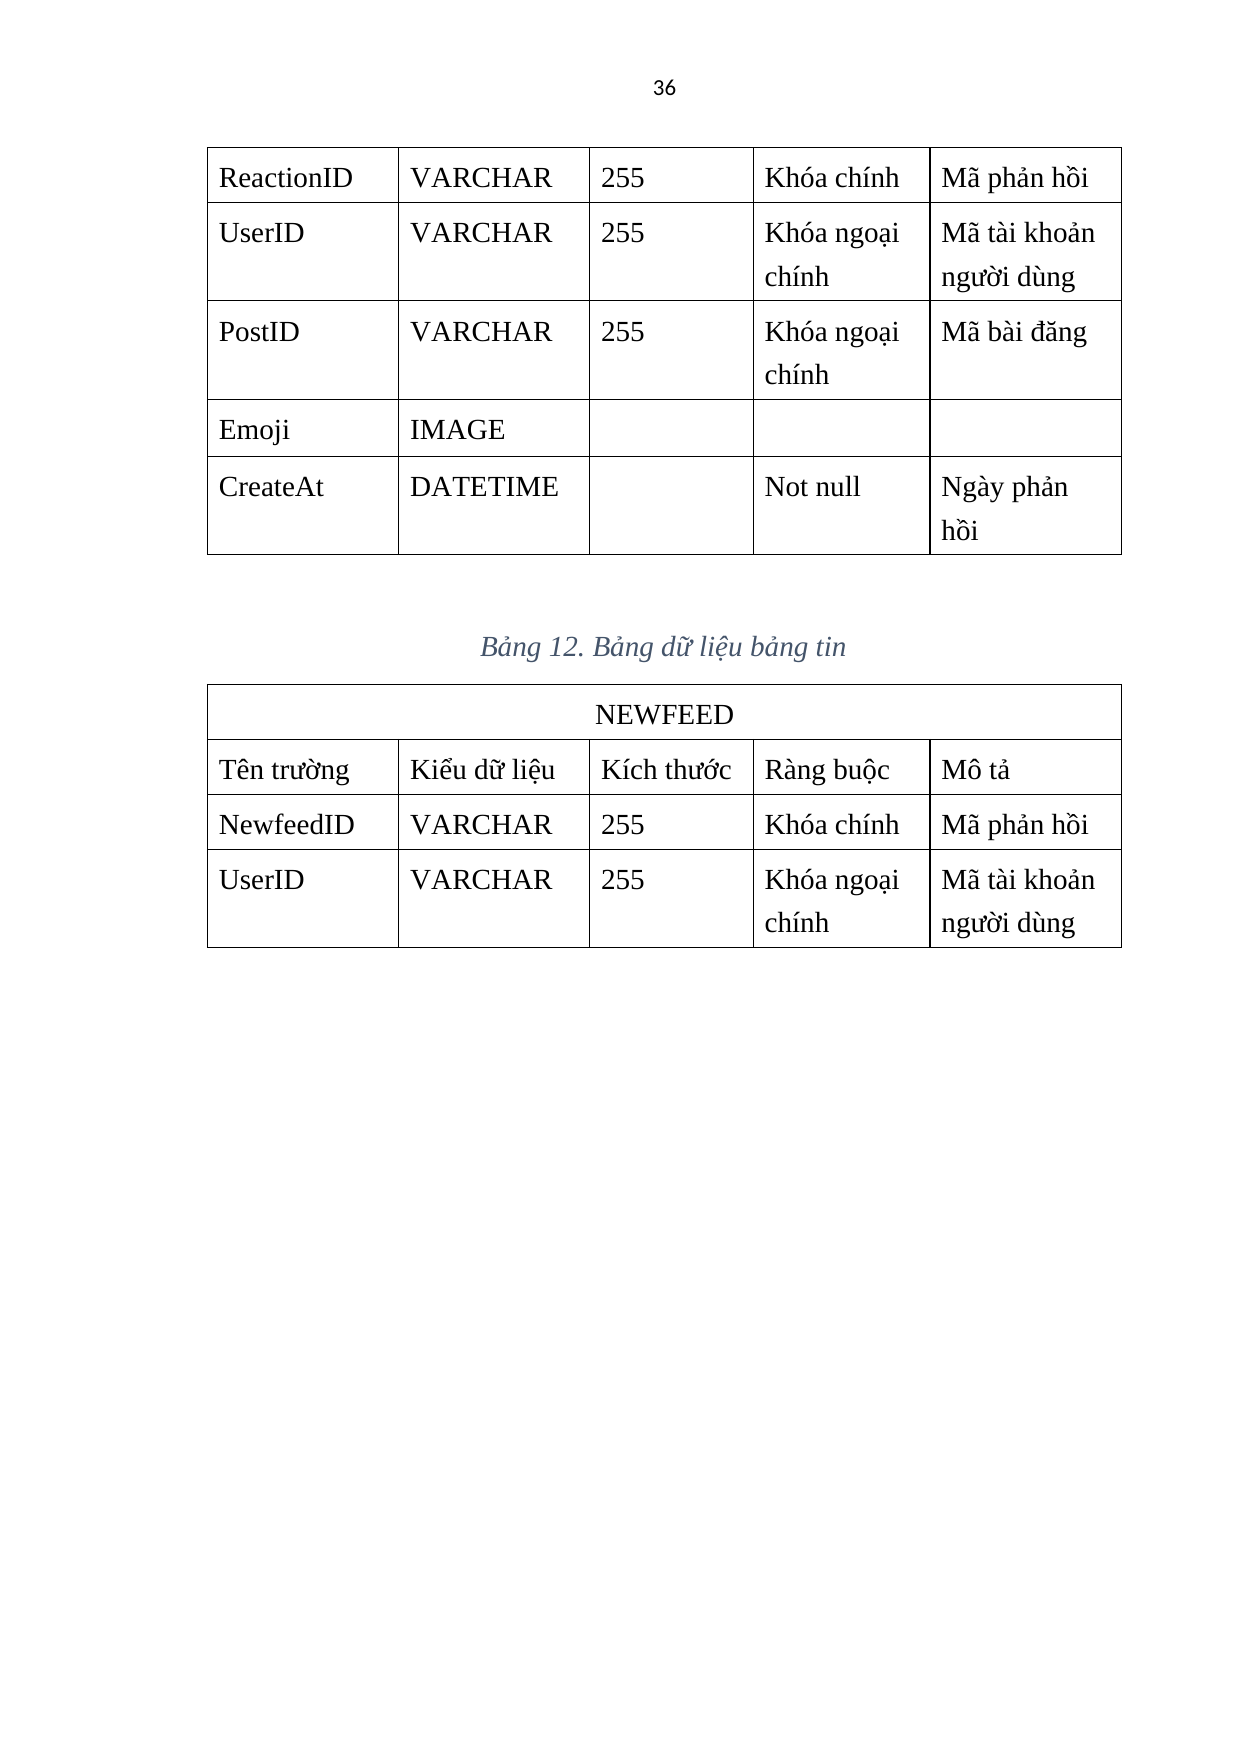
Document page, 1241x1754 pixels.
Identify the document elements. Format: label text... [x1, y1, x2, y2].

table_cell Kích thước [590, 740, 753, 794]
table_cell Not null [754, 457, 929, 554]
table_cell 255 [590, 148, 753, 202]
table_cell Mã phản hồi [931, 795, 1121, 848]
table_cell [590, 400, 753, 456]
table_cell VARCHAR [399, 301, 589, 399]
table_cell Khóa chính [754, 148, 929, 202]
table_cell 255 [590, 203, 753, 300]
table_cell Mã bài đăng [931, 301, 1121, 399]
table_cell [590, 457, 753, 554]
table_cell Kiểu dữ liệu [399, 740, 589, 794]
table_cell Mã tài khoản người dùng [931, 850, 1121, 947]
table_cell 255 [590, 795, 753, 848]
table_cell VARCHAR [399, 203, 589, 300]
table_cell Khóa chính [754, 795, 929, 848]
table_cell PostID [208, 301, 398, 399]
table_cell Khóa ngoại chính [754, 301, 929, 399]
table_cell Khóa ngoại chính [754, 850, 929, 947]
table_cell Emoji [208, 400, 398, 456]
table_cell Mã phản hồi [931, 148, 1121, 202]
table_cell 255 [590, 301, 753, 399]
table_cell UserID [208, 850, 398, 947]
table_cell ReactionID [208, 148, 398, 202]
table_cell VARCHAR [399, 795, 589, 848]
table_cell [754, 400, 929, 456]
table_cell [931, 400, 1121, 456]
table_cell Ngày phản hồi [931, 457, 1121, 554]
table_cell Tên trường [208, 740, 398, 794]
table_cell Khóa ngoại chính [754, 203, 929, 300]
table_cell DATETIME [399, 457, 589, 554]
table_cell VARCHAR [399, 850, 589, 947]
text Bảng 12. Bảng dữ liệu bảng tin [207, 629, 1122, 663]
table_cell VARCHAR [399, 148, 589, 202]
table_cell IMAGE [399, 400, 589, 456]
table_cell CreateAt [208, 457, 398, 554]
table_cell NewfeedID [208, 795, 398, 848]
table_cell Ràng buộc [754, 740, 929, 794]
table_cell 255 [590, 850, 753, 947]
table_header NEWFEED [208, 685, 1121, 739]
table_cell Mô tả [931, 740, 1121, 794]
table_cell Mã tài khoản người dùng [931, 203, 1121, 300]
table_cell UserID [208, 203, 398, 300]
